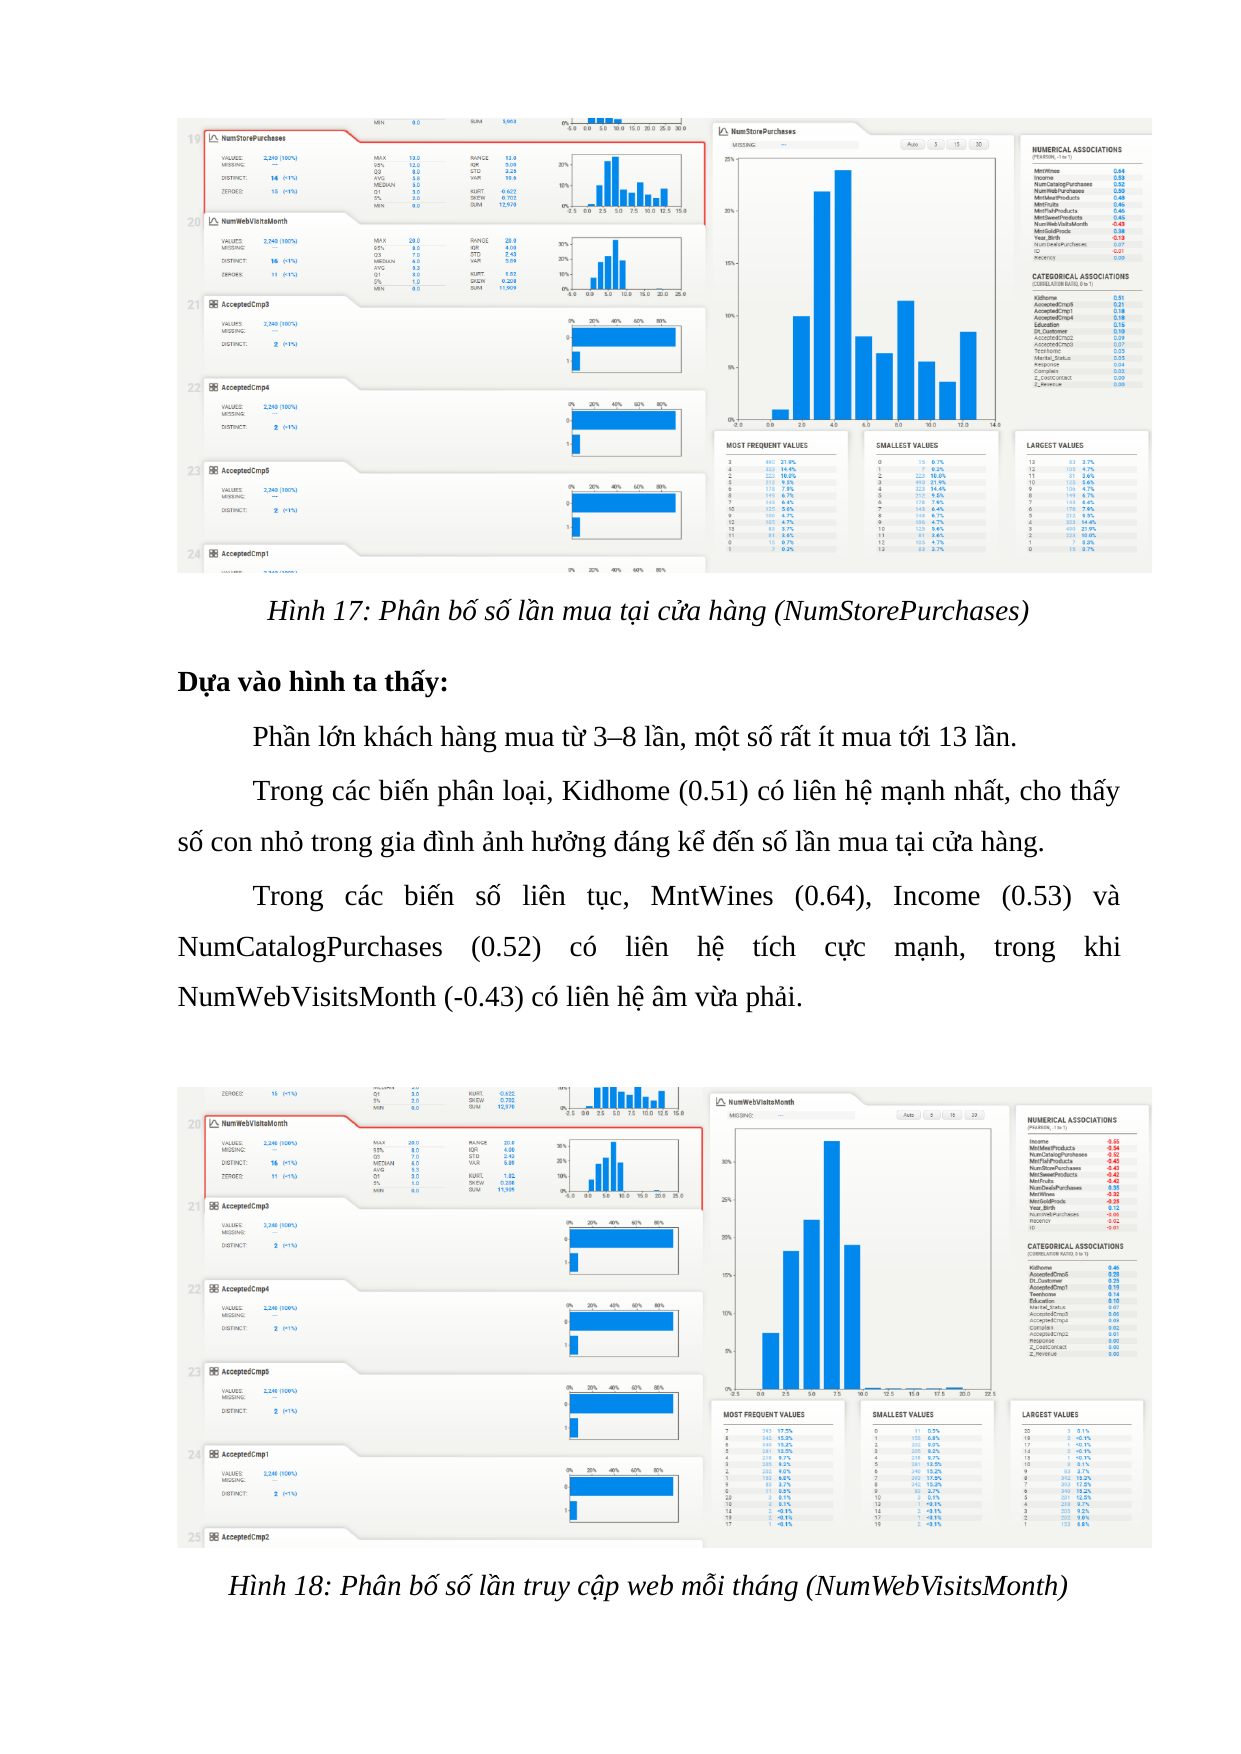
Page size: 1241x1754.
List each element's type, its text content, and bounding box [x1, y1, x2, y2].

text Hình 17: Phân bố số lần mua tại cửa hàng (NumStorePurchases) [177, 593, 1122, 627]
picture [177, 118, 1153, 573]
picture [177, 1087, 1153, 1548]
text Trong các biến phân loại, Kidhome (0.51) có liên hệ mạnh nhất, cho thấy số con nhỏ trong gia đình ảnh hưởng đáng kể đến số lần mua tại cửa hàng. [177, 773, 1122, 857]
text Hình 18: Phân bố số lần truy cập web mỗi tháng (NumWebVisitsMonth) [177, 1568, 1122, 1602]
text Dựa vào hình ta thấy: [177, 664, 1122, 698]
text Phần lớn khách hàng mua từ 3–8 lần, một số rất ít mua tới 13 lần. [177, 719, 1122, 753]
text Trong các biến số liên tục, MntWines (0.64), Income (0.53) và NumCatalogPurchases (0.52) có liên hệ tích cực mạnh, trong khi NumWebVisitsMonth (-0.43) có liên hệ âm vừa phải. [177, 878, 1122, 1012]
